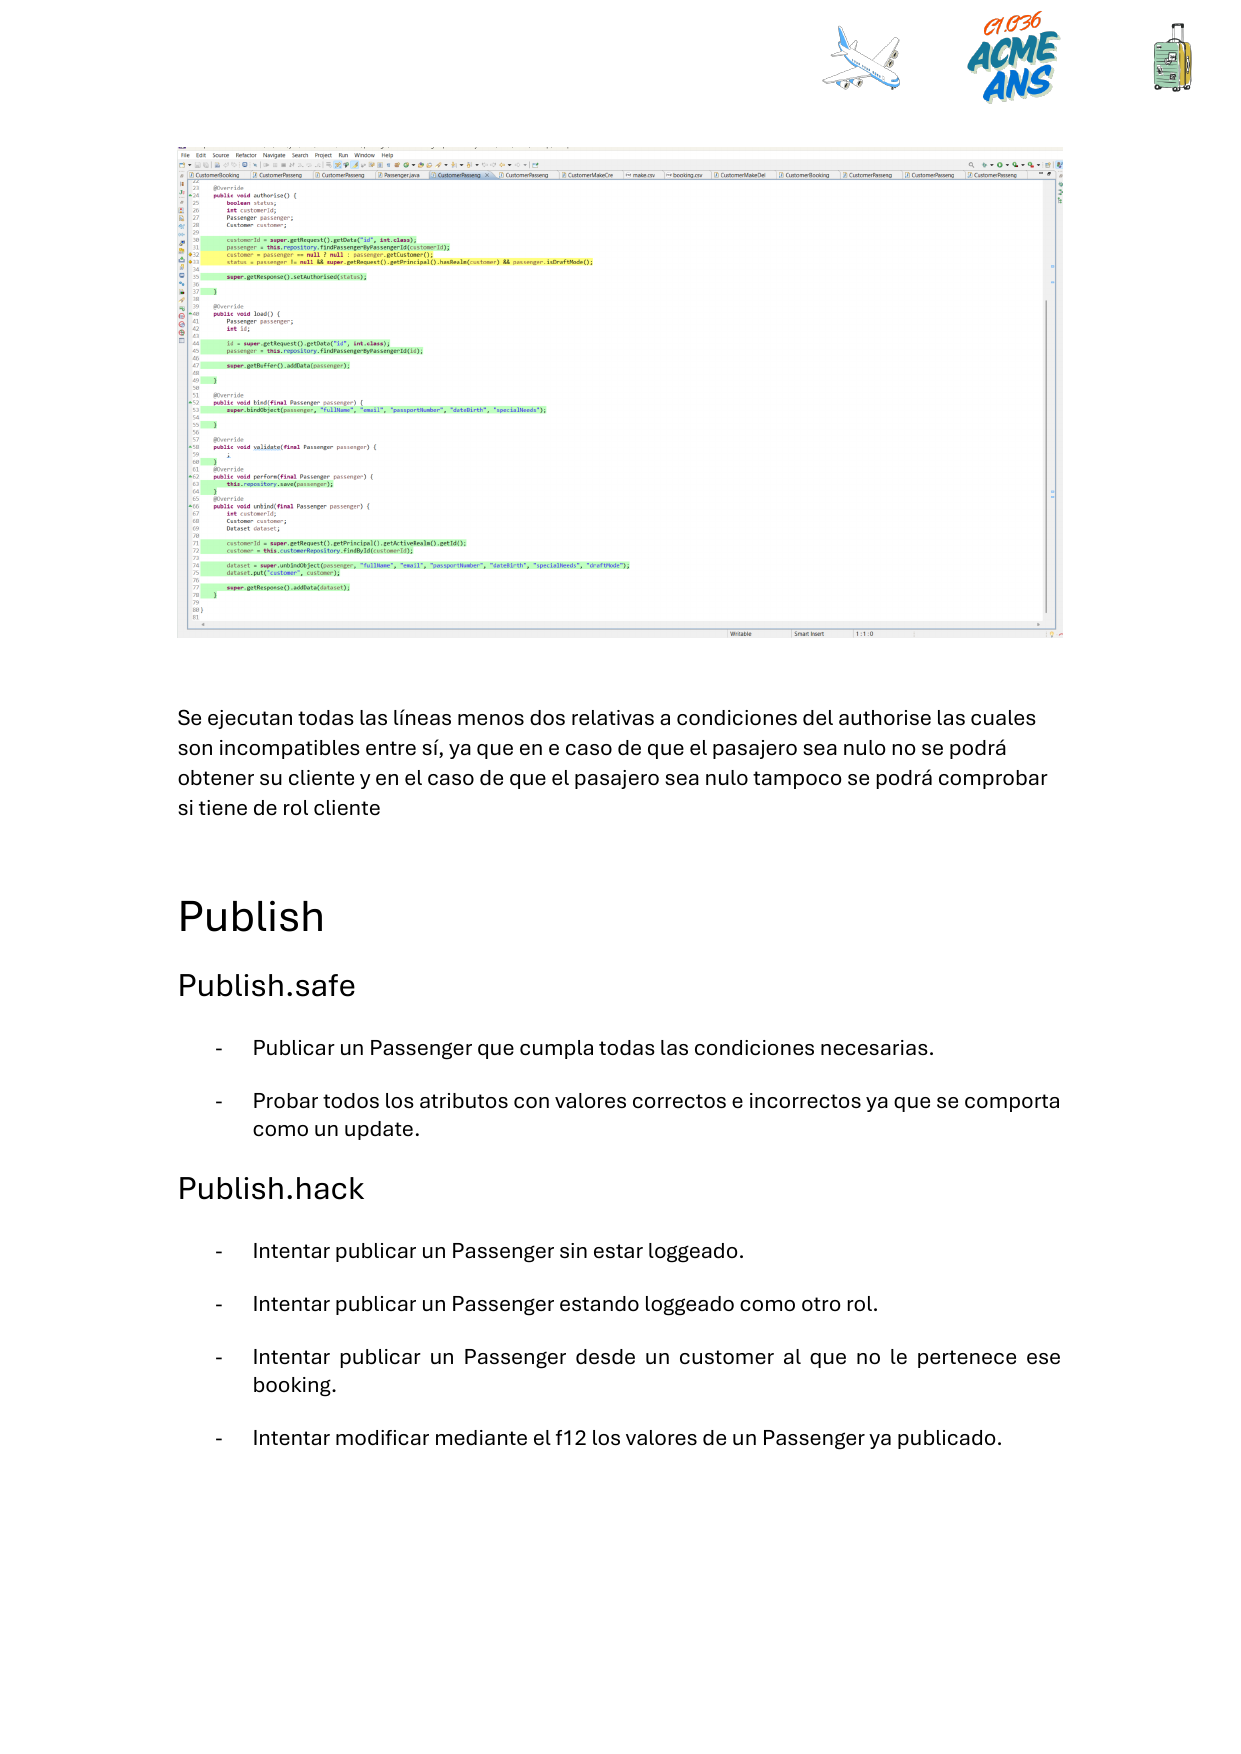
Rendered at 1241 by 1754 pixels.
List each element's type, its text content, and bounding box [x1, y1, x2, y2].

list Publicar un Passenger que cumpla todas las condiciones necesarias. [215, 1034, 1063, 1062]
list Intentar publicar un Passenger desde un customer al que no le pertenece ese booking. [215, 1343, 1063, 1399]
list Intentar publicar un Passenger sin estar loggeado. [215, 1237, 1063, 1265]
text Publish [177, 888, 1063, 944]
picture [177, 147, 1063, 638]
text Publish.hack [177, 1168, 1063, 1209]
list Intentar publicar un Passenger estando loggeado como otro rol. [215, 1290, 1063, 1318]
list Intentar modificar mediante el f12 los valores de un Passenger ya publicado. [215, 1424, 1063, 1452]
text Se ejecutan todas las líneas menos dos relativas a condiciones del authorise las cuales son incompatibles entre sí, ya que en e caso de que el pasajero sea nulo no se podrá obtener su cliente y en el caso de que el pasajero sea nulo tampoco se podrá comprobar si tiene de rol cliente [177, 703, 1063, 822]
list Probar todos los atributos con valores correctos e incorrectos ya que se comporta como un update. [215, 1087, 1063, 1143]
text Publish.safe [177, 965, 1063, 1006]
picture [798, 7, 1237, 108]
